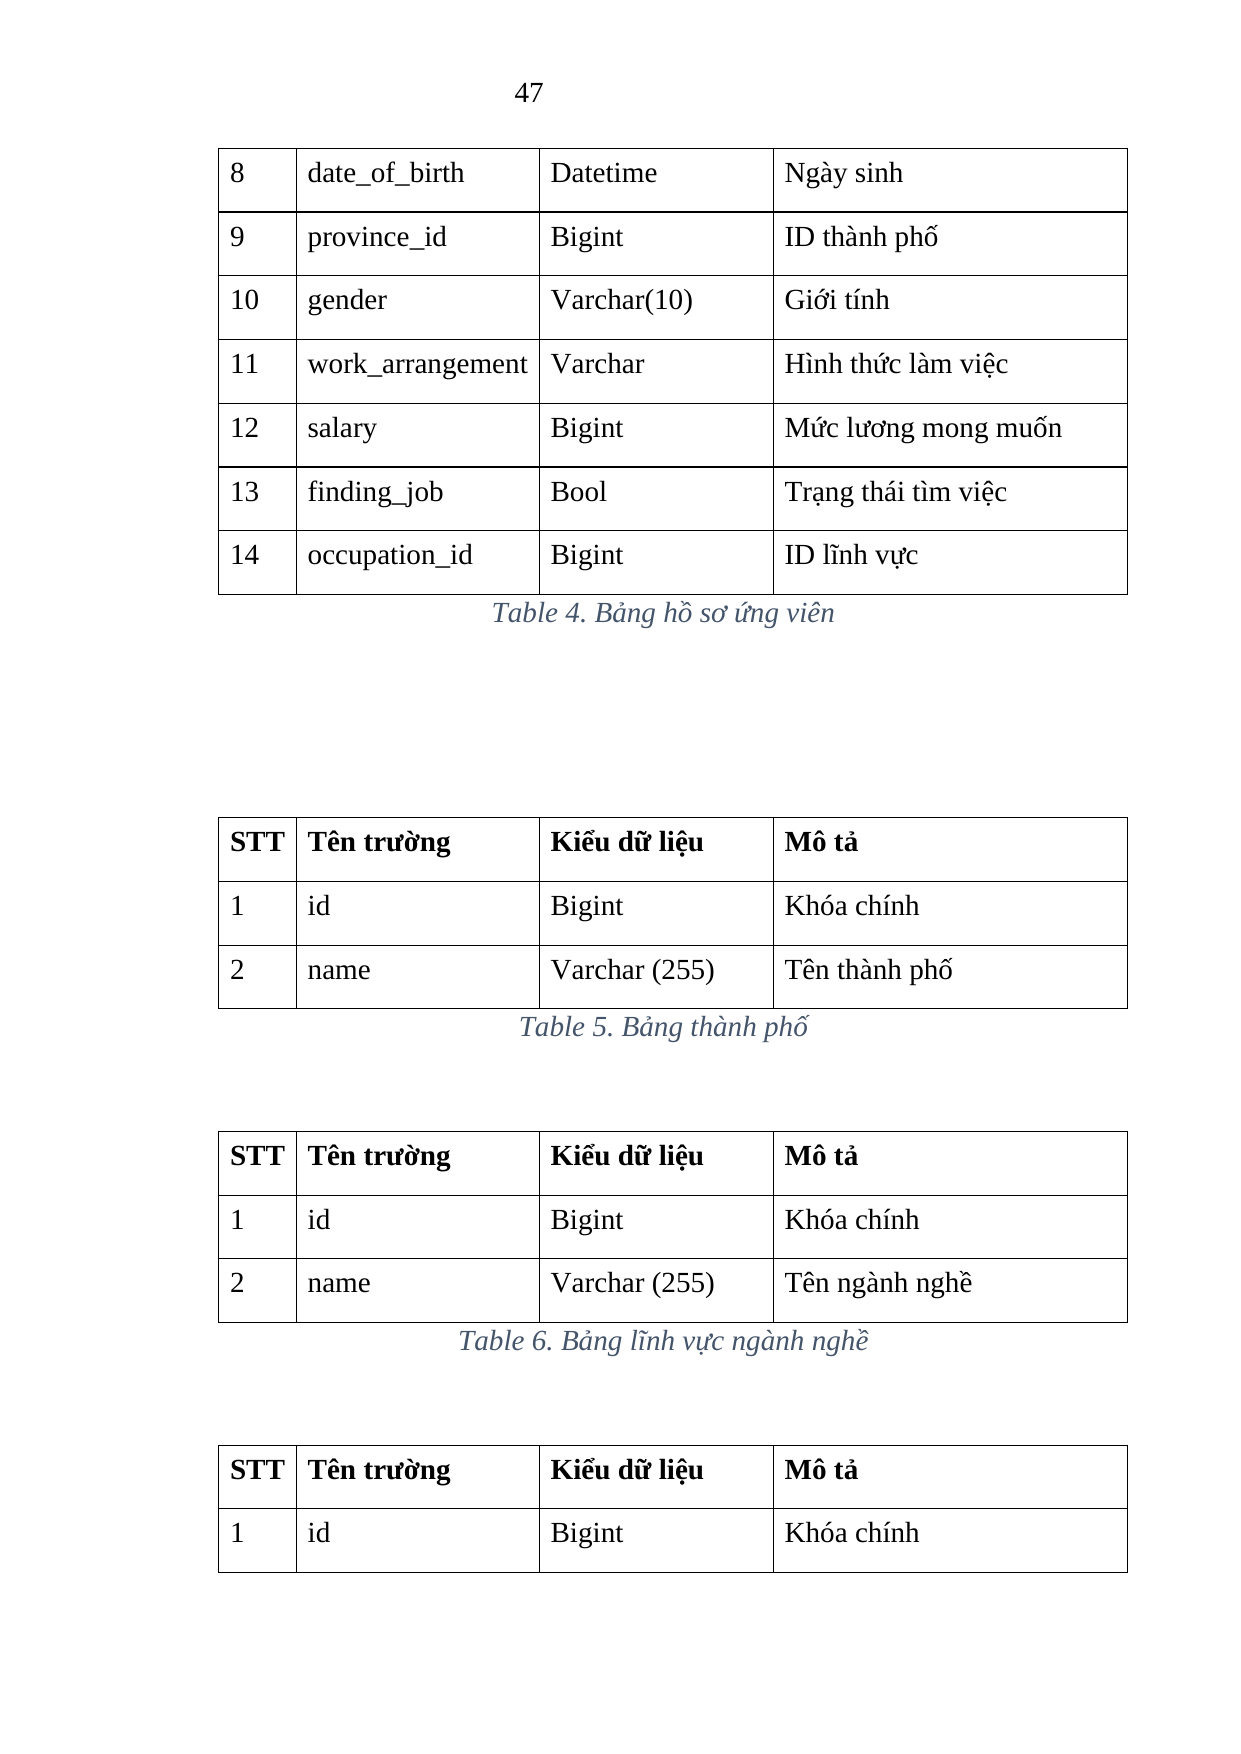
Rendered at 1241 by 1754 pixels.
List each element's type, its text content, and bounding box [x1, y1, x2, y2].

table_cell ID lĩnh vực [774, 531, 1127, 594]
table_cell 12 [219, 404, 296, 466]
table_cell 1 [219, 882, 296, 944]
table_cell Varchar (255) [540, 946, 773, 1008]
table_cell Tên thành phố [774, 946, 1127, 1008]
table_cell Khóa chính [774, 1509, 1127, 1572]
table_cell 1 [219, 1509, 296, 1572]
table_header Kiểu dữ liệu [540, 1446, 773, 1508]
table_cell Hình thức làm việc [774, 340, 1127, 403]
table_header STT [219, 818, 296, 881]
table_cell 13 [219, 468, 296, 530]
table_cell 10 [219, 276, 296, 339]
table_header Mô tả [774, 1446, 1127, 1508]
table_cell Khóa chính [774, 1196, 1127, 1258]
table_cell Tên ngành nghề [774, 1259, 1127, 1322]
text Table 6. Bảng lĩnh vực ngành nghề [207, 1323, 1122, 1357]
table_cell Bigint [540, 531, 773, 594]
table_cell Varchar (255) [540, 1259, 773, 1322]
table_header STT [219, 1446, 296, 1508]
table_header Mô tả [774, 818, 1127, 881]
table_cell 9 [219, 213, 296, 275]
table_header Tên trường [297, 818, 539, 881]
table_header Tên trường [297, 1446, 539, 1508]
table_cell gender [297, 276, 539, 339]
table_header Mô tả [774, 1132, 1127, 1194]
table_cell Bigint [540, 1196, 773, 1258]
table_header Kiểu dữ liệu [540, 1132, 773, 1194]
table_cell Trạng thái tìm việc [774, 468, 1127, 530]
table_cell id [297, 1509, 539, 1572]
table_cell 2 [219, 1259, 296, 1322]
table_header STT [219, 1132, 296, 1194]
table_cell Giới tính [774, 276, 1127, 339]
table_cell Bigint [540, 404, 773, 466]
table_cell Khóa chính [774, 882, 1127, 944]
table_cell 2 [219, 946, 296, 1008]
text Table 4. Bảng hồ sơ ứng viên [207, 595, 1122, 628]
table_cell Varchar [540, 340, 773, 403]
table_header Kiểu dữ liệu [540, 818, 773, 881]
table_cell 11 [219, 340, 296, 403]
table_cell name [297, 1259, 539, 1322]
table_cell id [297, 882, 539, 944]
table_cell Bigint [540, 213, 773, 275]
table_cell Ngày sinh [774, 149, 1127, 211]
table_header Tên trường [297, 1132, 539, 1194]
table_cell 14 [219, 531, 296, 594]
table_cell ID thành phố [774, 213, 1127, 275]
table_cell work_arrangement [297, 340, 539, 403]
table_cell Bool [540, 468, 773, 530]
table_cell 1 [219, 1196, 296, 1258]
table_cell occupation_id [297, 531, 539, 594]
table_cell Bigint [540, 882, 773, 944]
table_cell 8 [219, 149, 296, 211]
table_cell Bigint [540, 1509, 773, 1572]
table_cell Mức lương mong muốn [774, 404, 1127, 466]
table_cell salary [297, 404, 539, 466]
table_cell date_of_birth [297, 149, 539, 211]
table_cell name [297, 946, 539, 1008]
table_cell province_id [297, 213, 539, 275]
table_cell Varchar(10) [540, 276, 773, 339]
table_cell finding_job [297, 468, 539, 530]
table_cell Datetime [540, 149, 773, 211]
text Table 5. Bảng thành phố [207, 1009, 1122, 1043]
table_cell id [297, 1196, 539, 1258]
